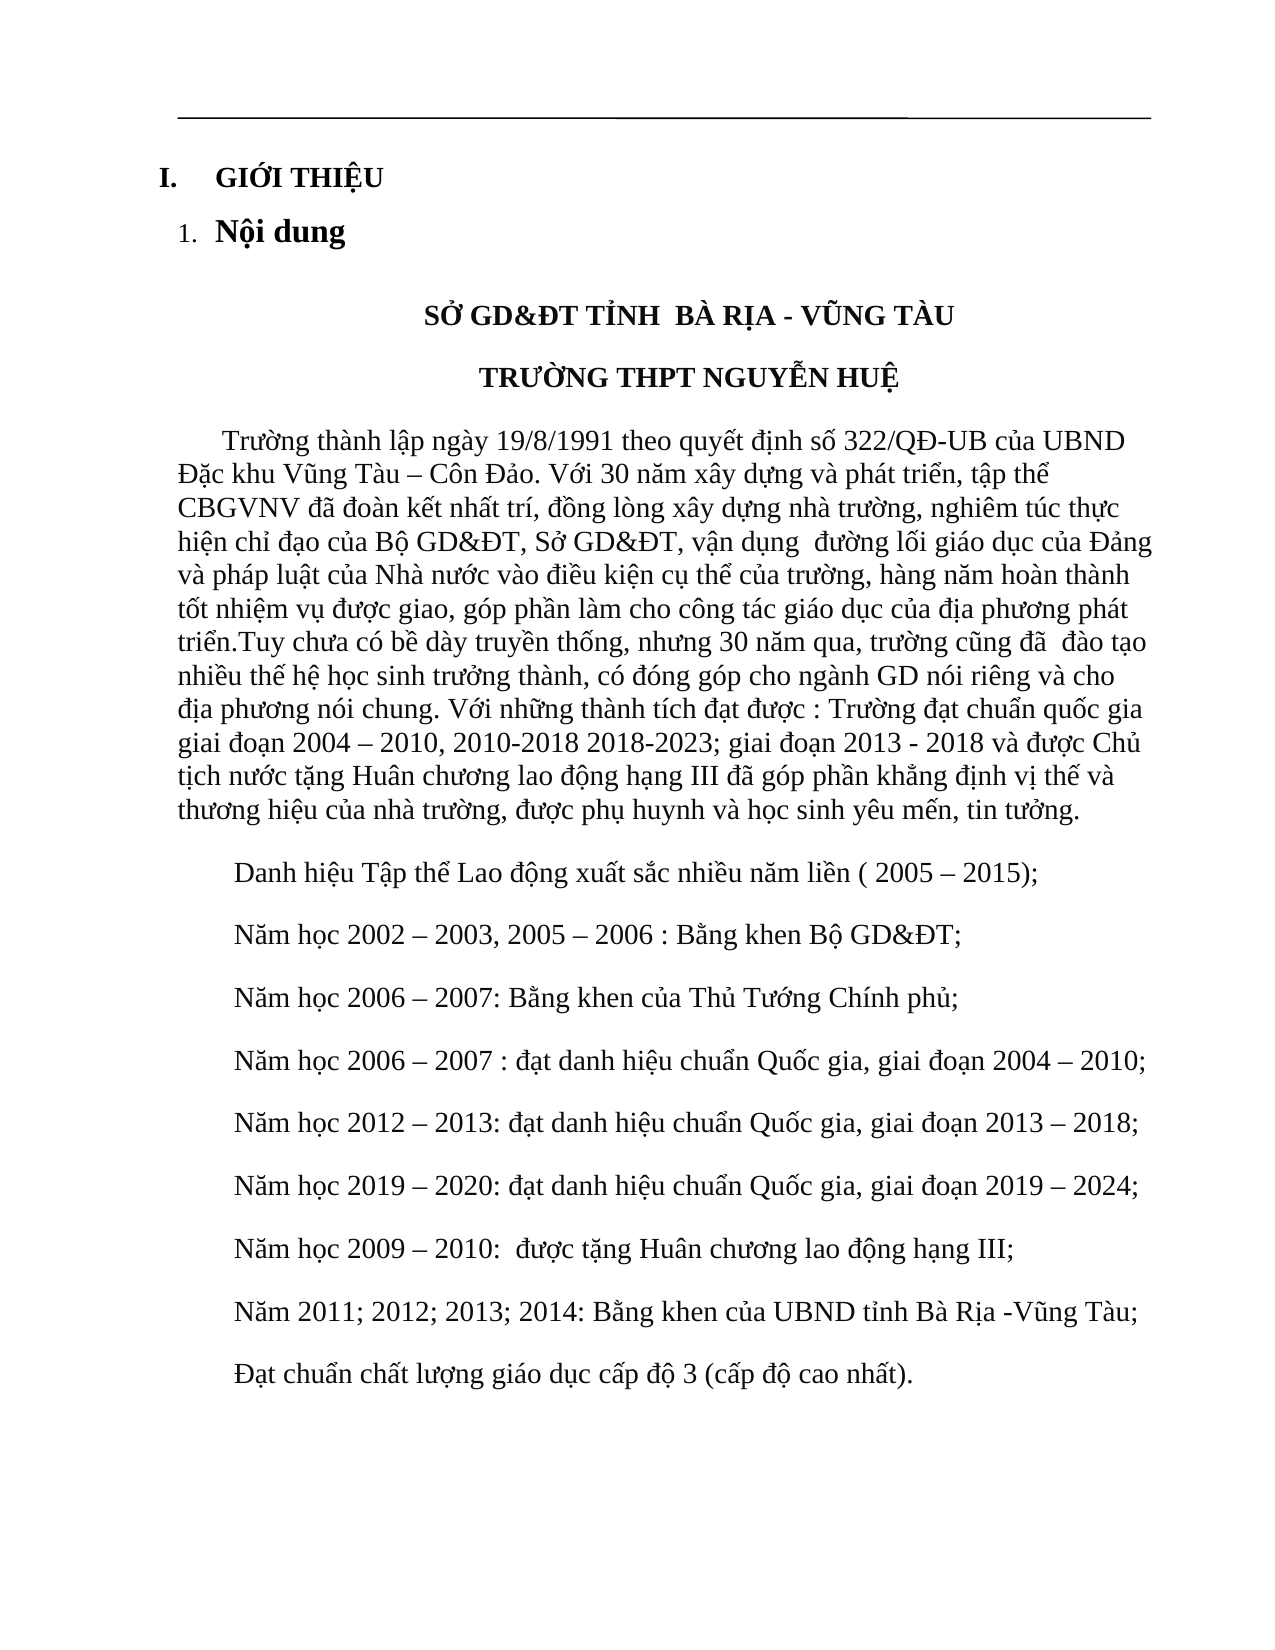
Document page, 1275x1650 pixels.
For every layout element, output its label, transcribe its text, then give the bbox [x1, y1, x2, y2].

subtitle Nội dung [177, 211, 1157, 249]
text Năm học 2002 – 2003, 2005 – 2006 : Bằng khen Bộ GD&ĐT; [177, 917, 1157, 951]
text TRƯỜNG THPT NGUYỄN HUỆ [177, 360, 1157, 394]
text Năm học 2012 – 2013: đạt danh hiệu chuẩn Quốc gia, giai đoạn 2013 – 2018; [177, 1106, 1157, 1139]
text Đạt chuẩn chất lượng giáo dục cấp độ 3 (cấp độ cao nhất). [177, 1356, 1157, 1390]
text SỞ GD&ĐT TỈNH BÀ RỊA - VŨNG TÀU [177, 298, 1157, 331]
list GIỚI THIỆU [177, 161, 1157, 194]
text Danh hiệu Tập thể Lao động xuất sắc nhiều năm liền ( 2005 – 2015); [177, 855, 1157, 888]
text Năm học 2019 – 2020: đạt danh hiệu chuẩn Quốc gia, giai đoạn 2019 – 2024; [177, 1168, 1157, 1202]
text Năm học 2009 – 2010: được tặng Huân chương lao động hạng III; [177, 1231, 1157, 1264]
text Trường thành lập ngày 19/8/1991 theo quyết định số 322/QĐ-UB của UBND Đặc khu Vũng Tàu – Côn Đảo. Với 30 năm xây dựng và phát triển, tập thể CBGVNV đã đoàn kết nhất trí, đồng lòng xây dựng nhà trường, nghiêm túc thực hiện chỉ đạo của Bộ GD&ĐT, Sở GD&ĐT, vận dụng đường lối giáo dục của Đảng và pháp luật của Nhà nước vào điều kiện cụ thể của trường, hàng năm hoàn thành tốt nhiệm vụ được giao, góp phần làm cho công tác giáo dục của địa phương phát triển.Tuy chưa có bề dày truyền thống, nhưng 30 năm qua, trường cũng đã đào tạo nhiều thế hệ học sinh trưởng thành, có đóng góp cho ngành GD nói riêng và cho địa phương nói chung. Với những thành tích đạt được : Trường đạt chuẩn quốc gia giai đoạn 2004 – 2010, 2010-2018 2018-2023; giai đoạn 2013 - 2018 và được Chủ tịch nước tặng Huân chương lao động hạng III đã góp phần khẳng định vị thế và thương hiệu của nhà trường, được phụ huynh và học sinh yêu mến, tin tưởng. [177, 423, 1157, 826]
text Năm học 2006 – 2007: Bằng khen của Thủ Tướng Chính phủ; [177, 980, 1157, 1014]
text Năm 2011; 2012; 2013; 2014: Bằng khen của UBND tỉnh Bà Rịa -Vũng Tàu; [177, 1294, 1157, 1327]
text Năm học 2006 – 2007 : đạt danh hiệu chuẩn Quốc gia, giai đoạn 2004 – 2010; [177, 1043, 1157, 1076]
